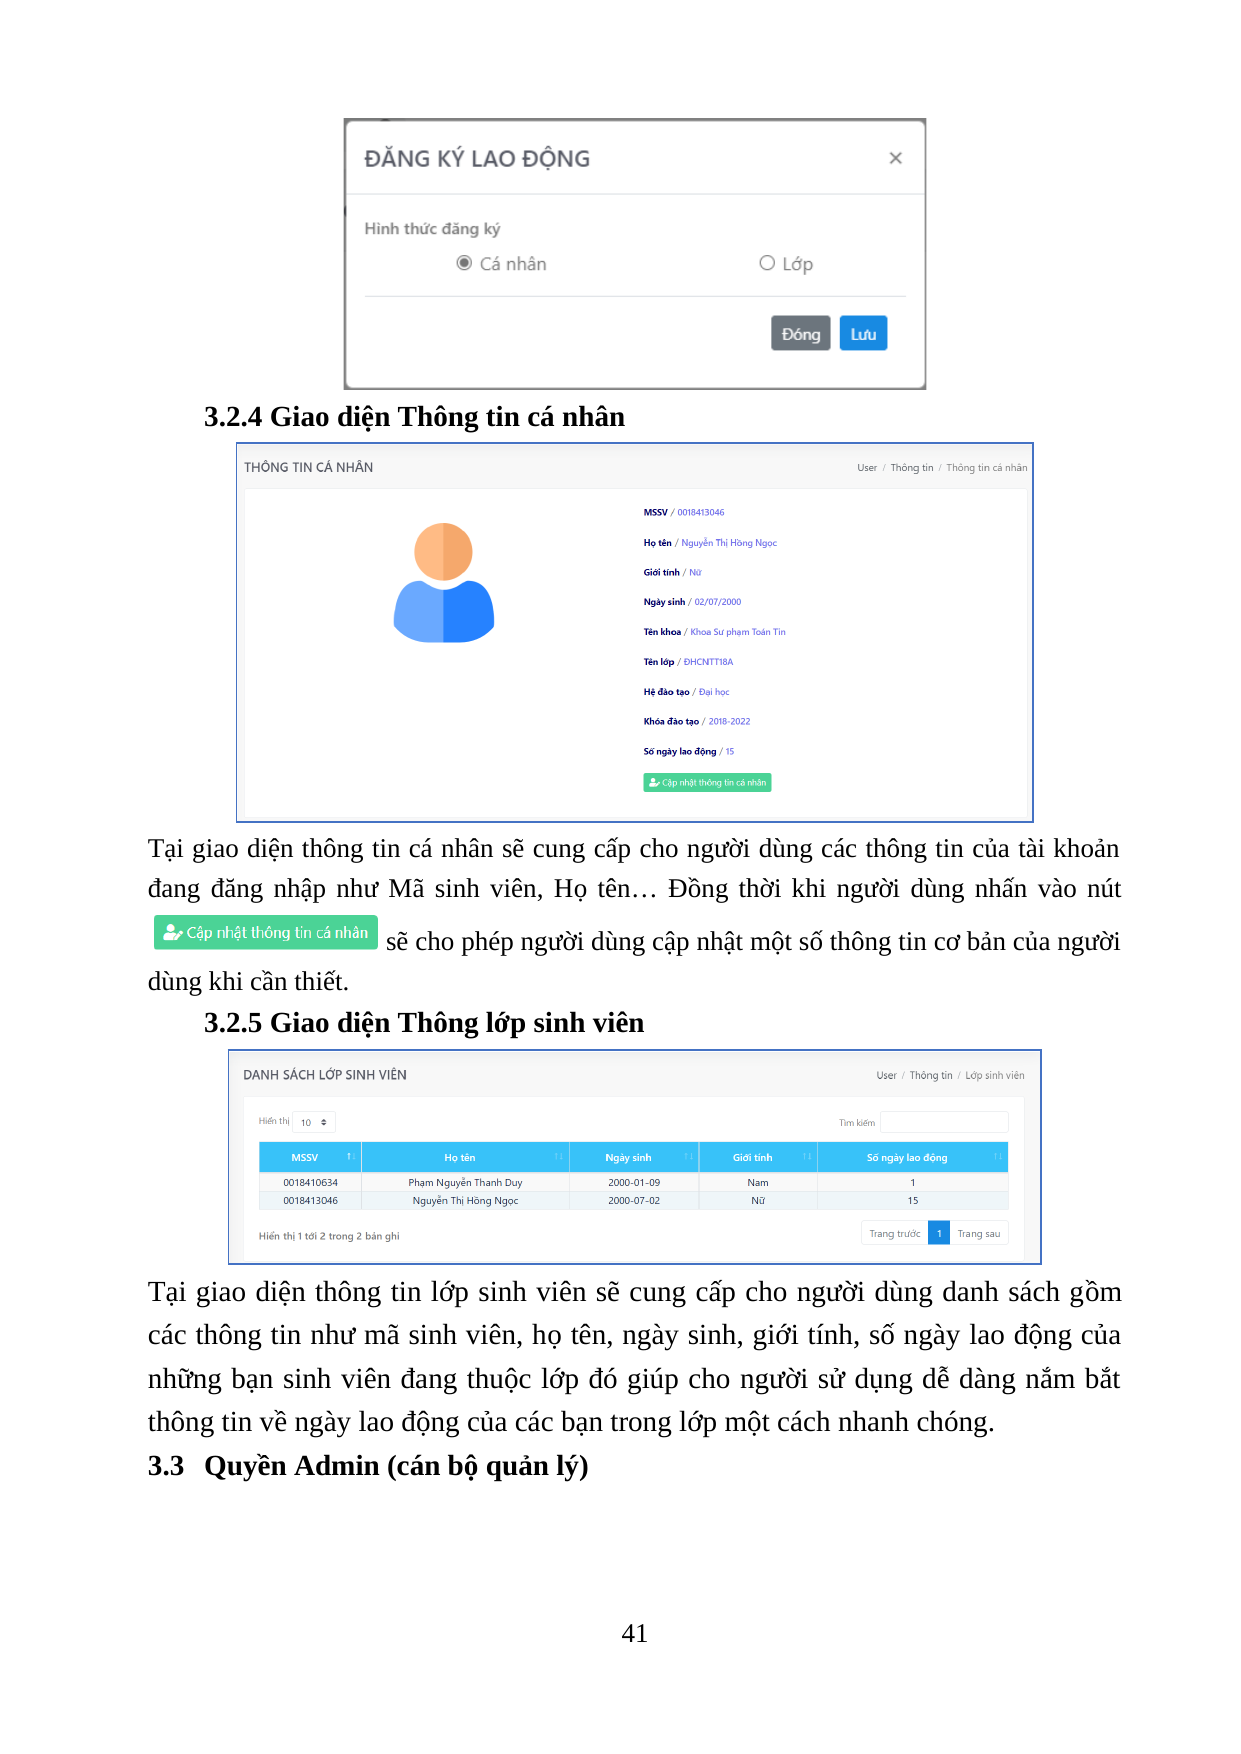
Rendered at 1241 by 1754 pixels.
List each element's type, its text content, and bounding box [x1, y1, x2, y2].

picture [229, 1051, 1040, 1263]
picture [237, 444, 1032, 821]
list Tại giao diện thông tin cá nhân sẽ cung cấp cho người dùng các thông tin của tài khoản đang đăng nhập như Mã sinh viên, Họ tên… Đồng thời khi người dùng nhấn vào nút sẽ cho phép người dùng cập nhật một số thông tin cơ bản của người dùng khi cần thiết. [148, 832, 1122, 996]
picture [343, 118, 927, 390]
list Giao diện Thông tin cá nhân [204, 399, 1122, 432]
list Tại giao diện thông tin lớp sinh viên sẽ cung cấp cho người dùng danh sách gồm các thông tin như mã sinh viên, họ tên, ngày sinh, giới tính, số ngày lao động của những bạn sinh viên đang thuộc lớp đó giúp cho người sử dụng dễ dàng nắm bắt thông tin về ngày lao động của các bạn trong lớp một cách nhanh chóng. [148, 1274, 1122, 1438]
list Quyền Admin (cán bộ quản lý) [148, 1448, 1122, 1482]
list Giao diện Thông lớp sinh viên [204, 1006, 1122, 1039]
picture [147, 912, 379, 950]
